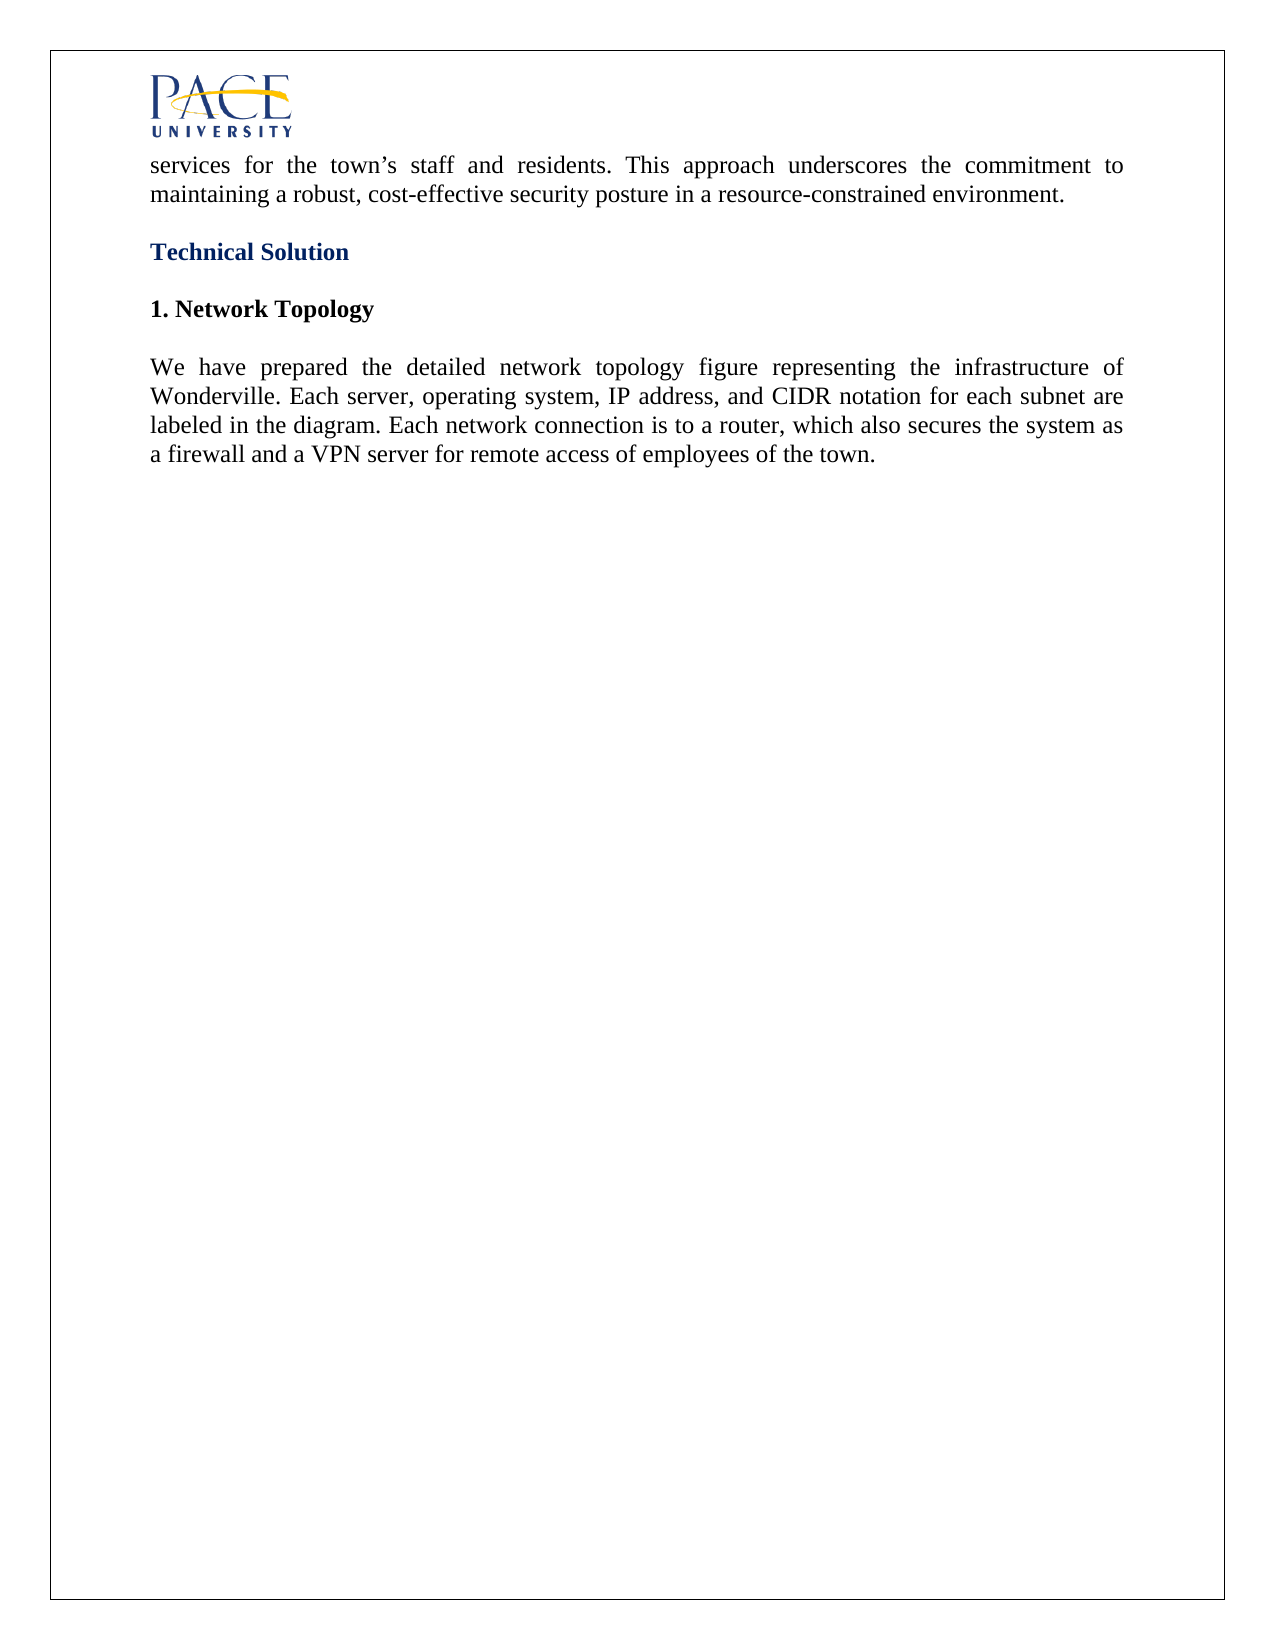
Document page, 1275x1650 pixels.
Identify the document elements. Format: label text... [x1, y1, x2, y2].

text Technical Solution [150, 237, 1125, 265]
picture [150, 75, 292, 138]
text We have prepared the detailed network topology figure representing the infrastructure of Wonderville. Each server, operating system, IP address, and CIDR notation for each subnet are labeled in the diagram. Each network connection is to a router, which also secures the system as a firewall and a VPN server for remote access of employees of the town. [150, 352, 1125, 467]
text 1. Network Topology [150, 294, 1125, 323]
